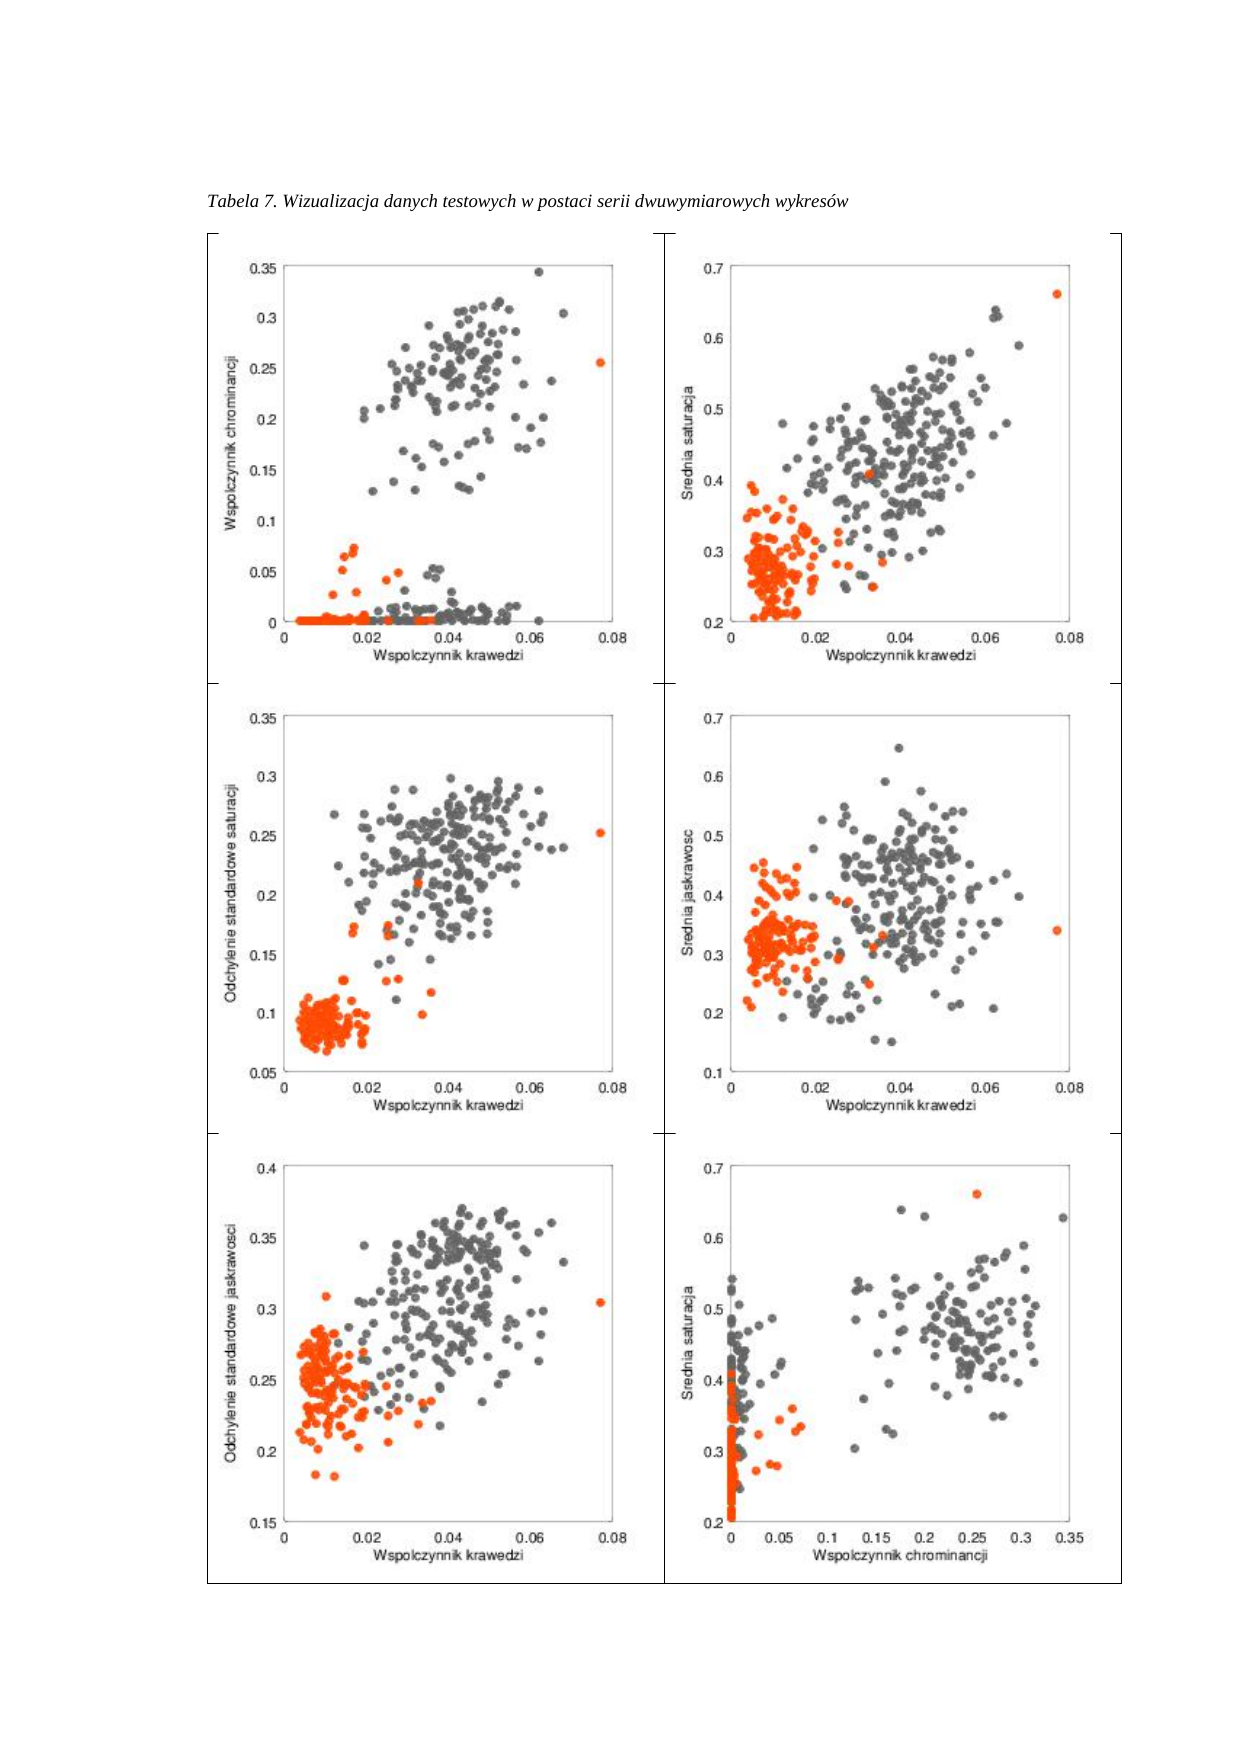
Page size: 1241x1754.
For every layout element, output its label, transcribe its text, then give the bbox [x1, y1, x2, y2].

table_header [665, 234, 1121, 682]
table_header [208, 234, 664, 682]
picture [218, 1133, 654, 1569]
table_cell [208, 684, 664, 1132]
table_cell [208, 1134, 664, 1582]
table_cell [665, 1134, 1121, 1582]
picture [218, 683, 654, 1119]
picture [675, 233, 1111, 669]
picture [675, 1133, 1111, 1569]
text Tabela 7. Wizualizacja danych testowych w postaci serii dwuwymiarowych wykresów [207, 190, 1122, 212]
picture [218, 233, 654, 669]
picture [675, 683, 1111, 1119]
table_cell [665, 684, 1121, 1132]
